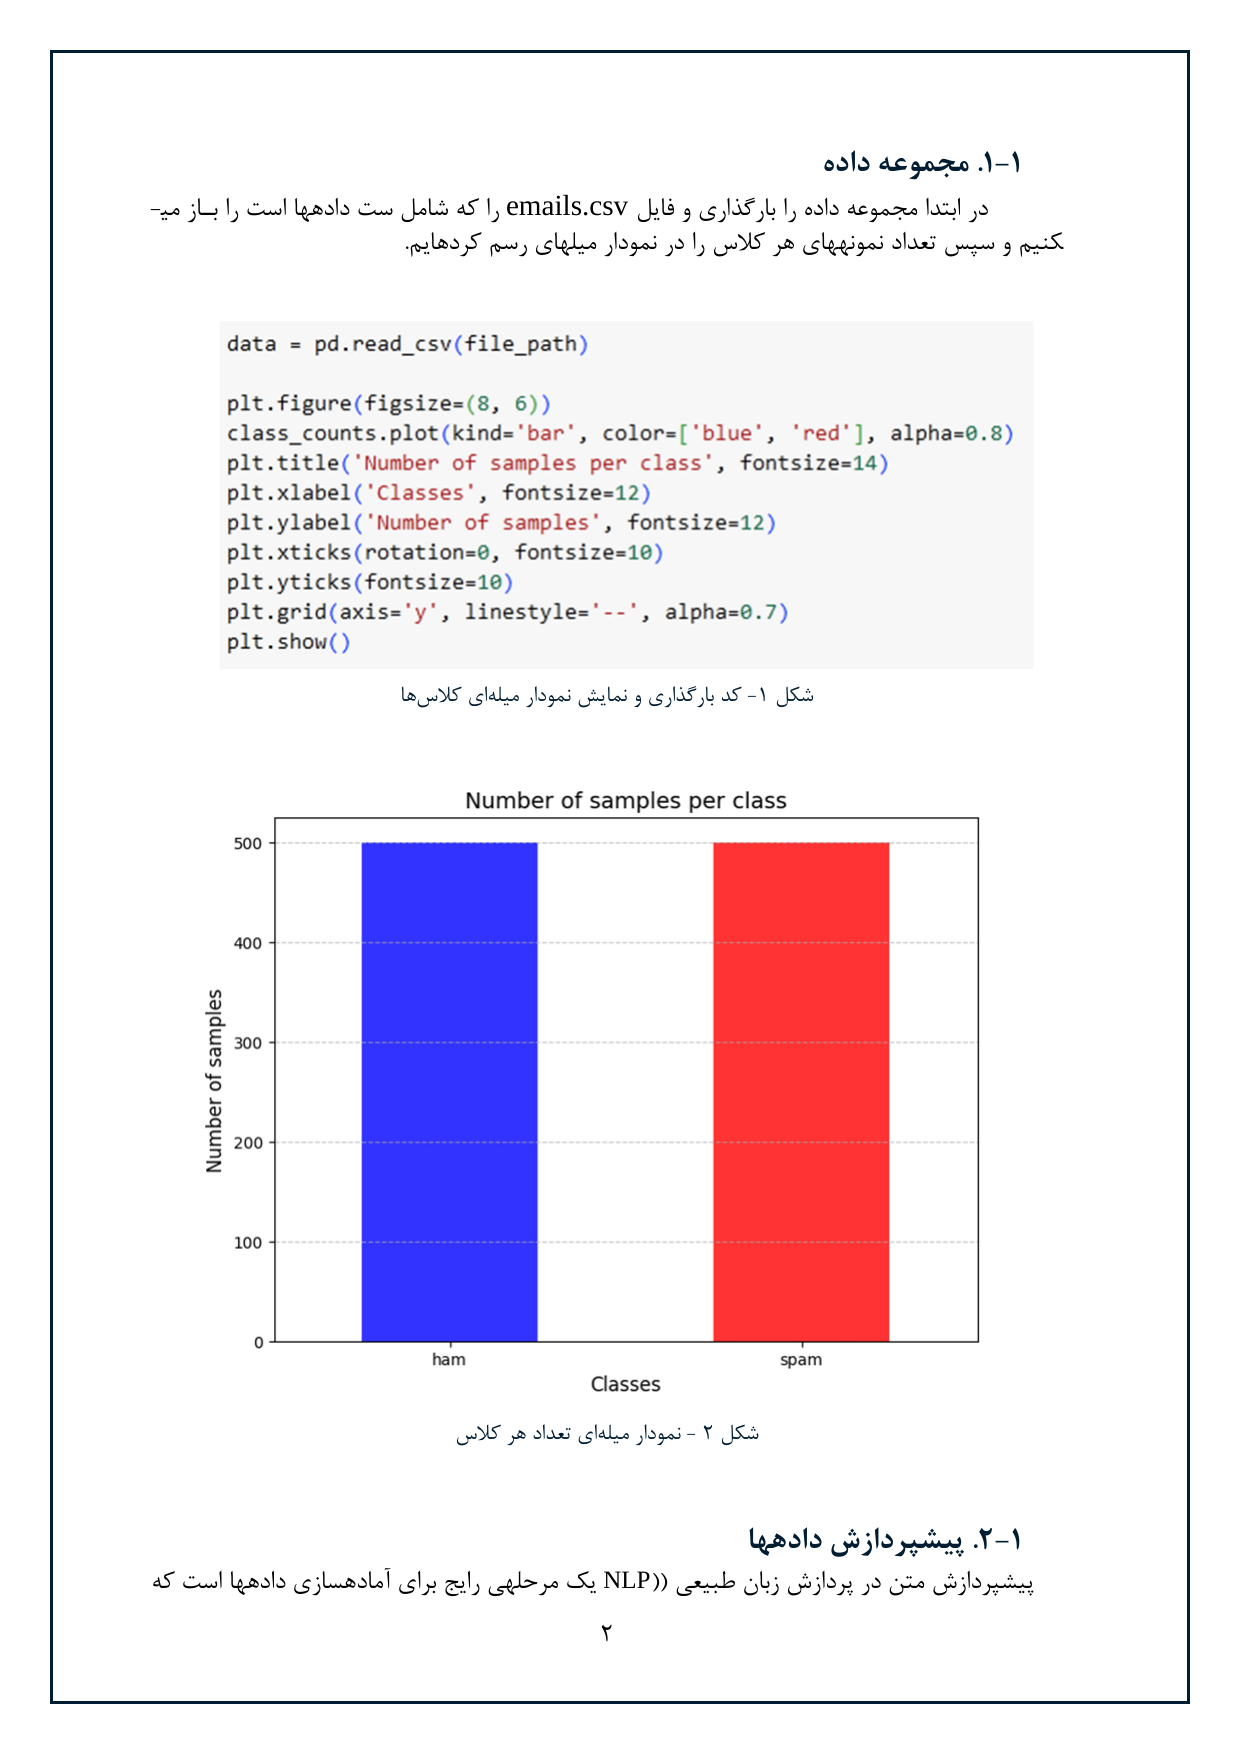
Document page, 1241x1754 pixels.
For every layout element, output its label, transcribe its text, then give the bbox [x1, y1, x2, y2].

subtitle ۱-۱. مجموعه داده [150, 150, 1063, 183]
picture [195, 780, 988, 1406]
text شکل 2 - نمودار میله‌ای تعداد هر کلاس [150, 1423, 1063, 1448]
picture [219, 321, 1034, 669]
subtitle 2-1. پیشپردازش دادهها [150, 1527, 1063, 1560]
text در ابتدا مجموعه داده را بارگذاری و فایل emails.csv را که شامل ست دادهها است را باز میکنیم و سپس تعداد نمونههای هر کلاس را در نمودار میلهای رسم کردهایم. [150, 188, 1063, 259]
text پیشپردازش متن در پردازش زبان طبیعی ((NLP یک مرحلهی رایج برای آمادهسازی دادهها است که [150, 1565, 1063, 1598]
text شکل 1- کد بارگذاری و نمایش نمودار میله‌ای کلاس‌ها [150, 685, 1063, 710]
